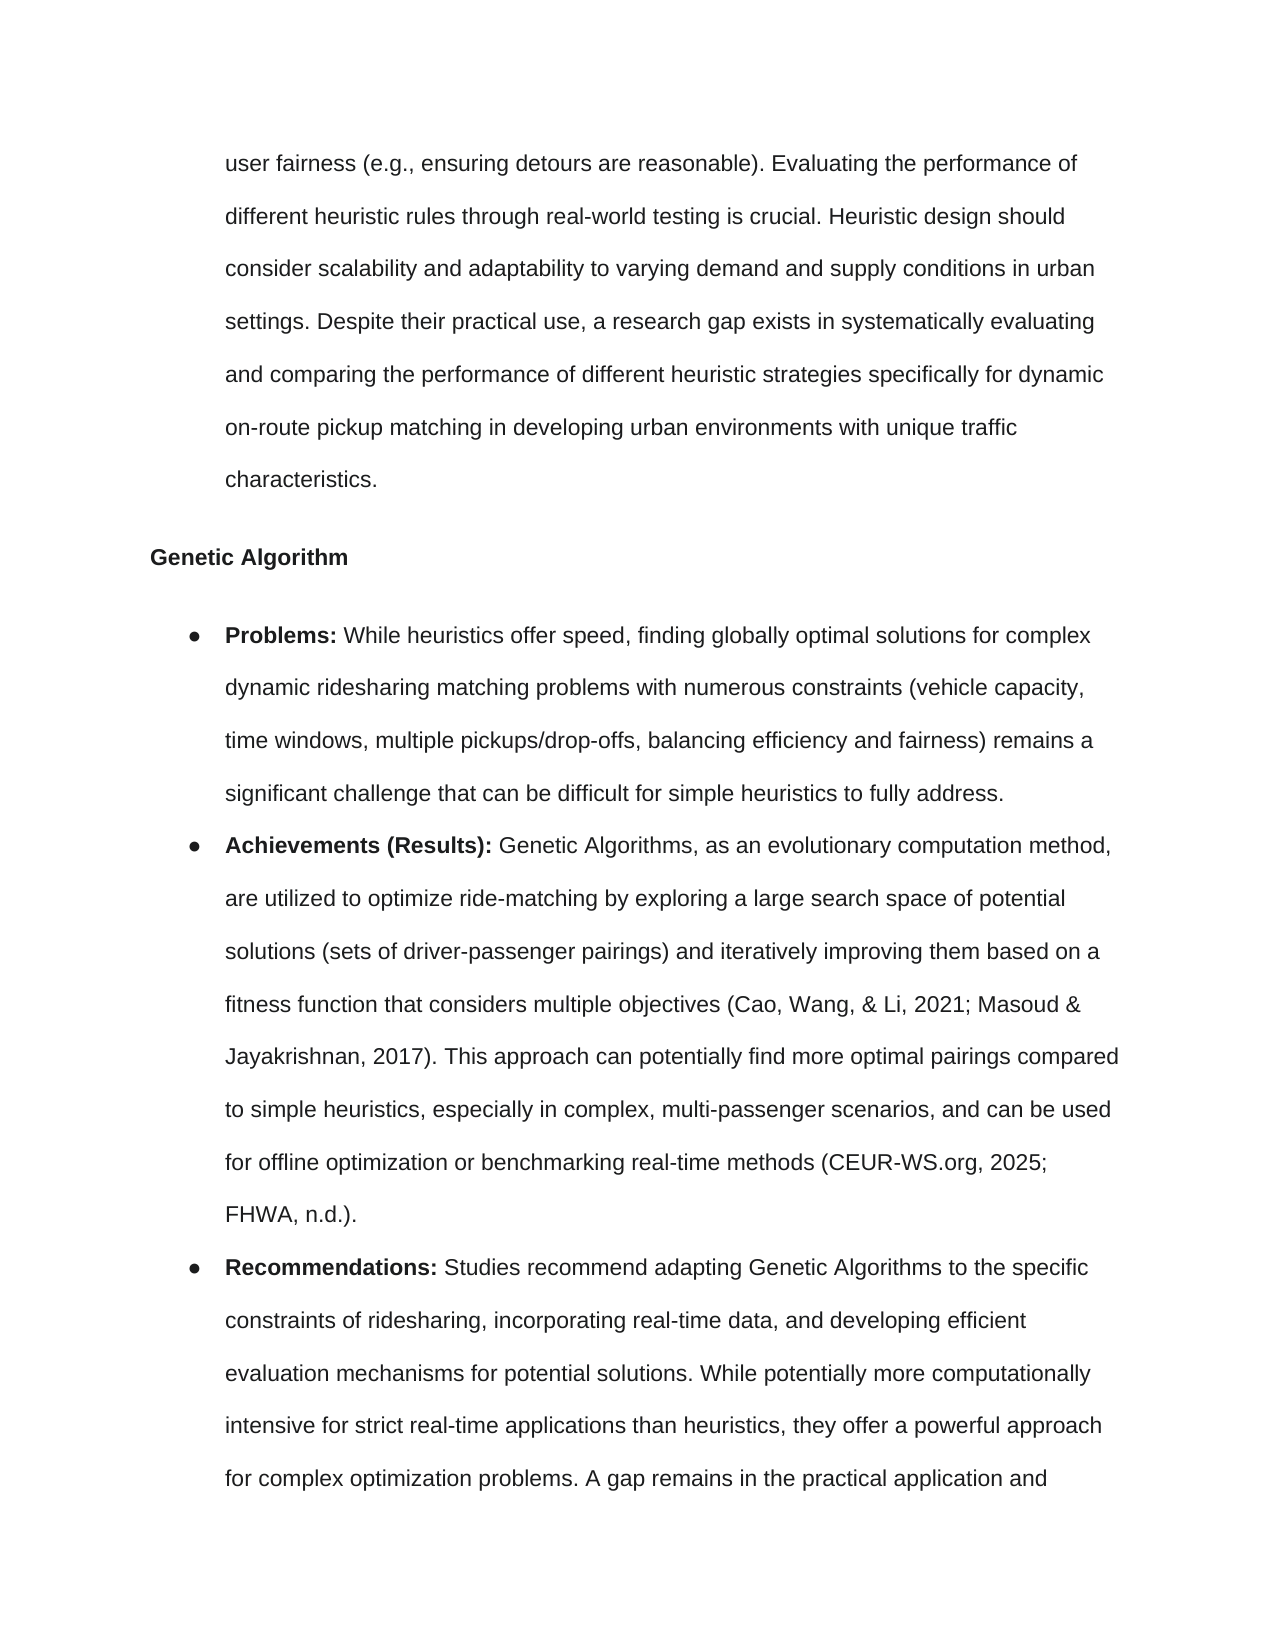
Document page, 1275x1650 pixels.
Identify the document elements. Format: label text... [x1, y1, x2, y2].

text Genetic Algorithm [150, 544, 1125, 570]
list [187, 1254, 1125, 1491]
list Problems: While heuristics offer speed, finding globally optimal solutions for complex dynamic ridesharing matching problems with numerous constraints (vehicle capacity, time windows, multiple pickups/drop-offs, balancing efficiency and fairness) remains a significant challenge that can be difficult for simple heuristics to fully address. [187, 622, 1125, 806]
list Achievements (Results): Genetic Algorithms, as an evolutionary computation method, are utilized to optimize ride-matching by exploring a large search space of potential solutions (sets of driver-passenger pairings) and iteratively improving them based on a fitness function that considers multiple objectives (Cao, Wang, & Li, 2021; Masoud & Jayakrishnan, 2017). This approach can potentially find more optimal pairings compared to simple heuristics, especially in complex, multi-passenger scenarios, and can be used for offline optimization or benchmarking real-time methods (CEUR-WS.org, 2025; FHWA, n.d.). [187, 832, 1125, 1228]
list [187, 150, 1125, 493]
